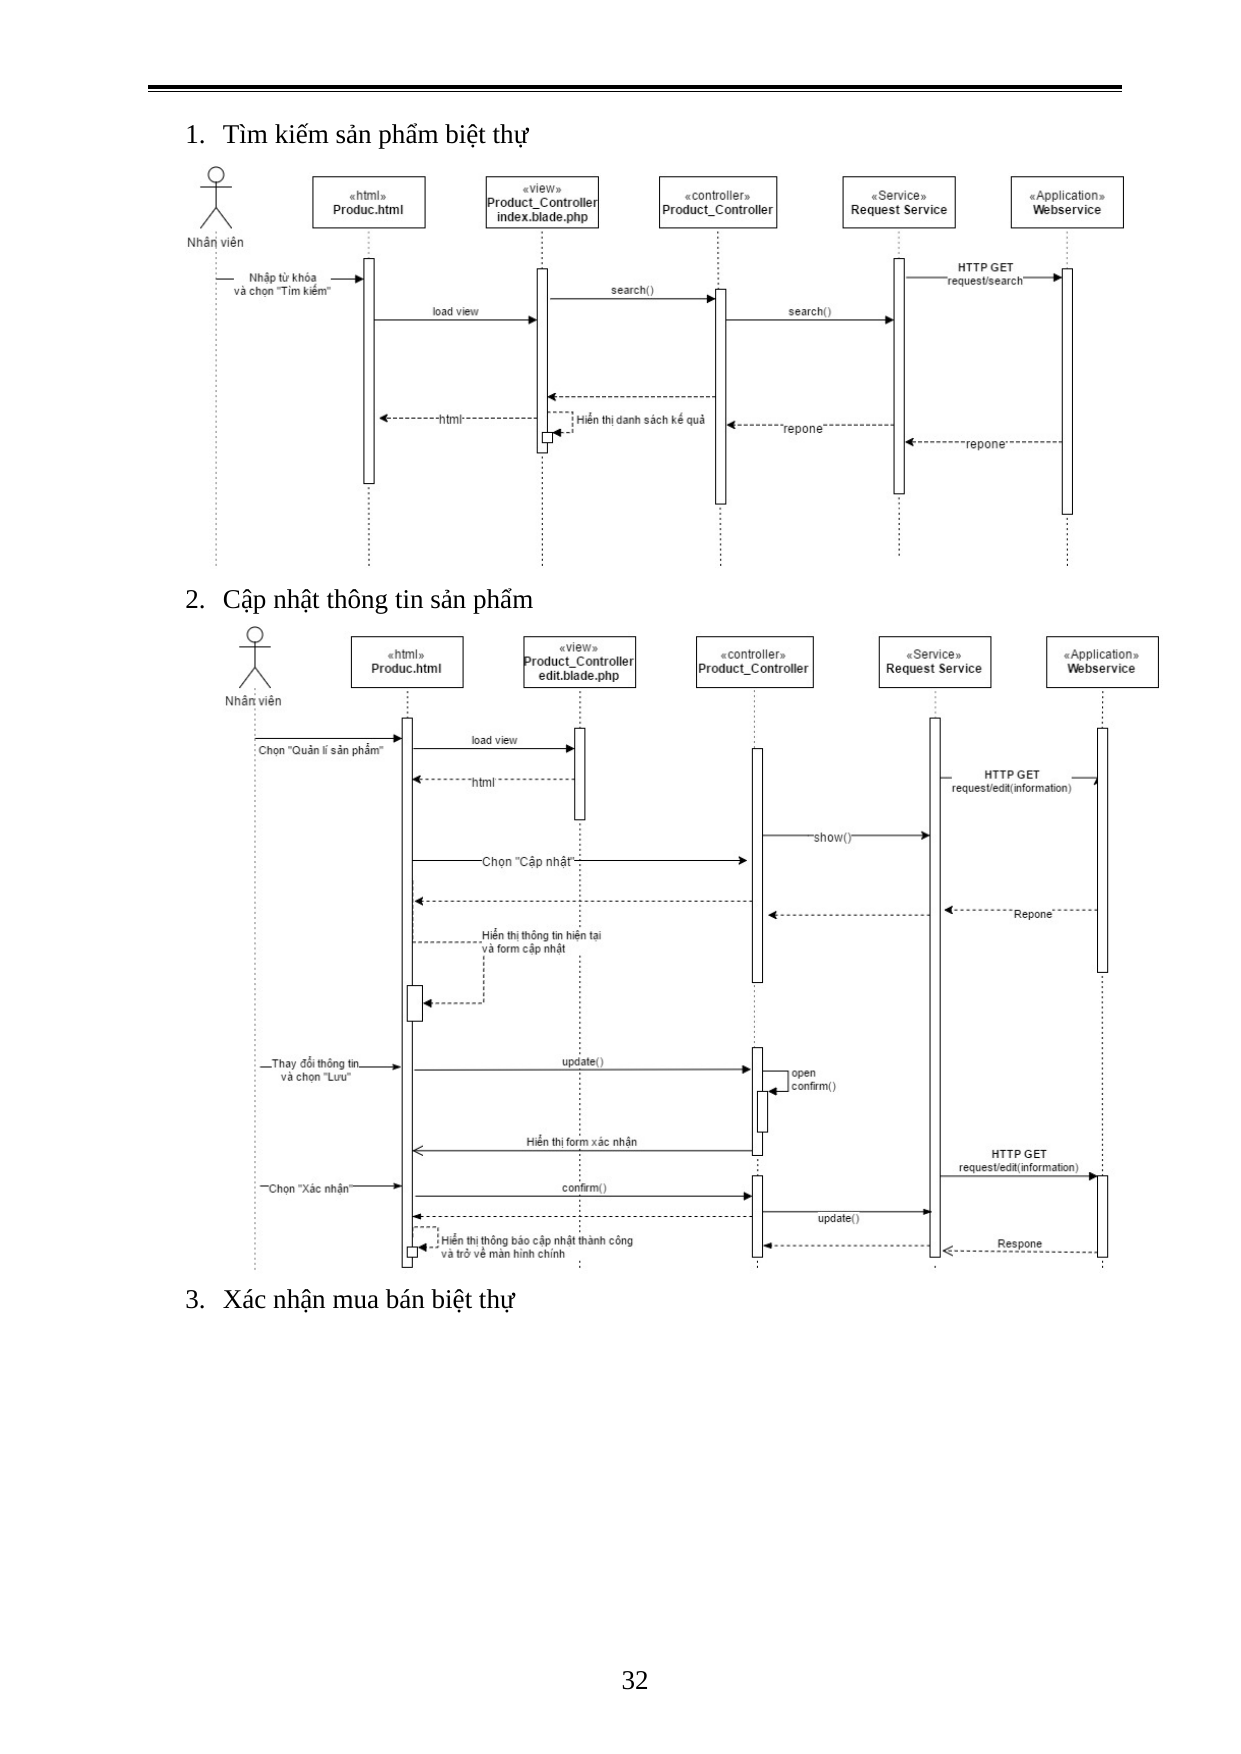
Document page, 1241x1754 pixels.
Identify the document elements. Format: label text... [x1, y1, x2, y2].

picture [185, 164, 1126, 569]
picture [222, 624, 1163, 1275]
list Cập nhật thông tin sản phẩm [185, 584, 1122, 615]
list Xác nhận mua bán biệt thự [185, 1283, 1122, 1314]
list Tìm kiếm sản phẩm biệt thự [185, 118, 1122, 149]
